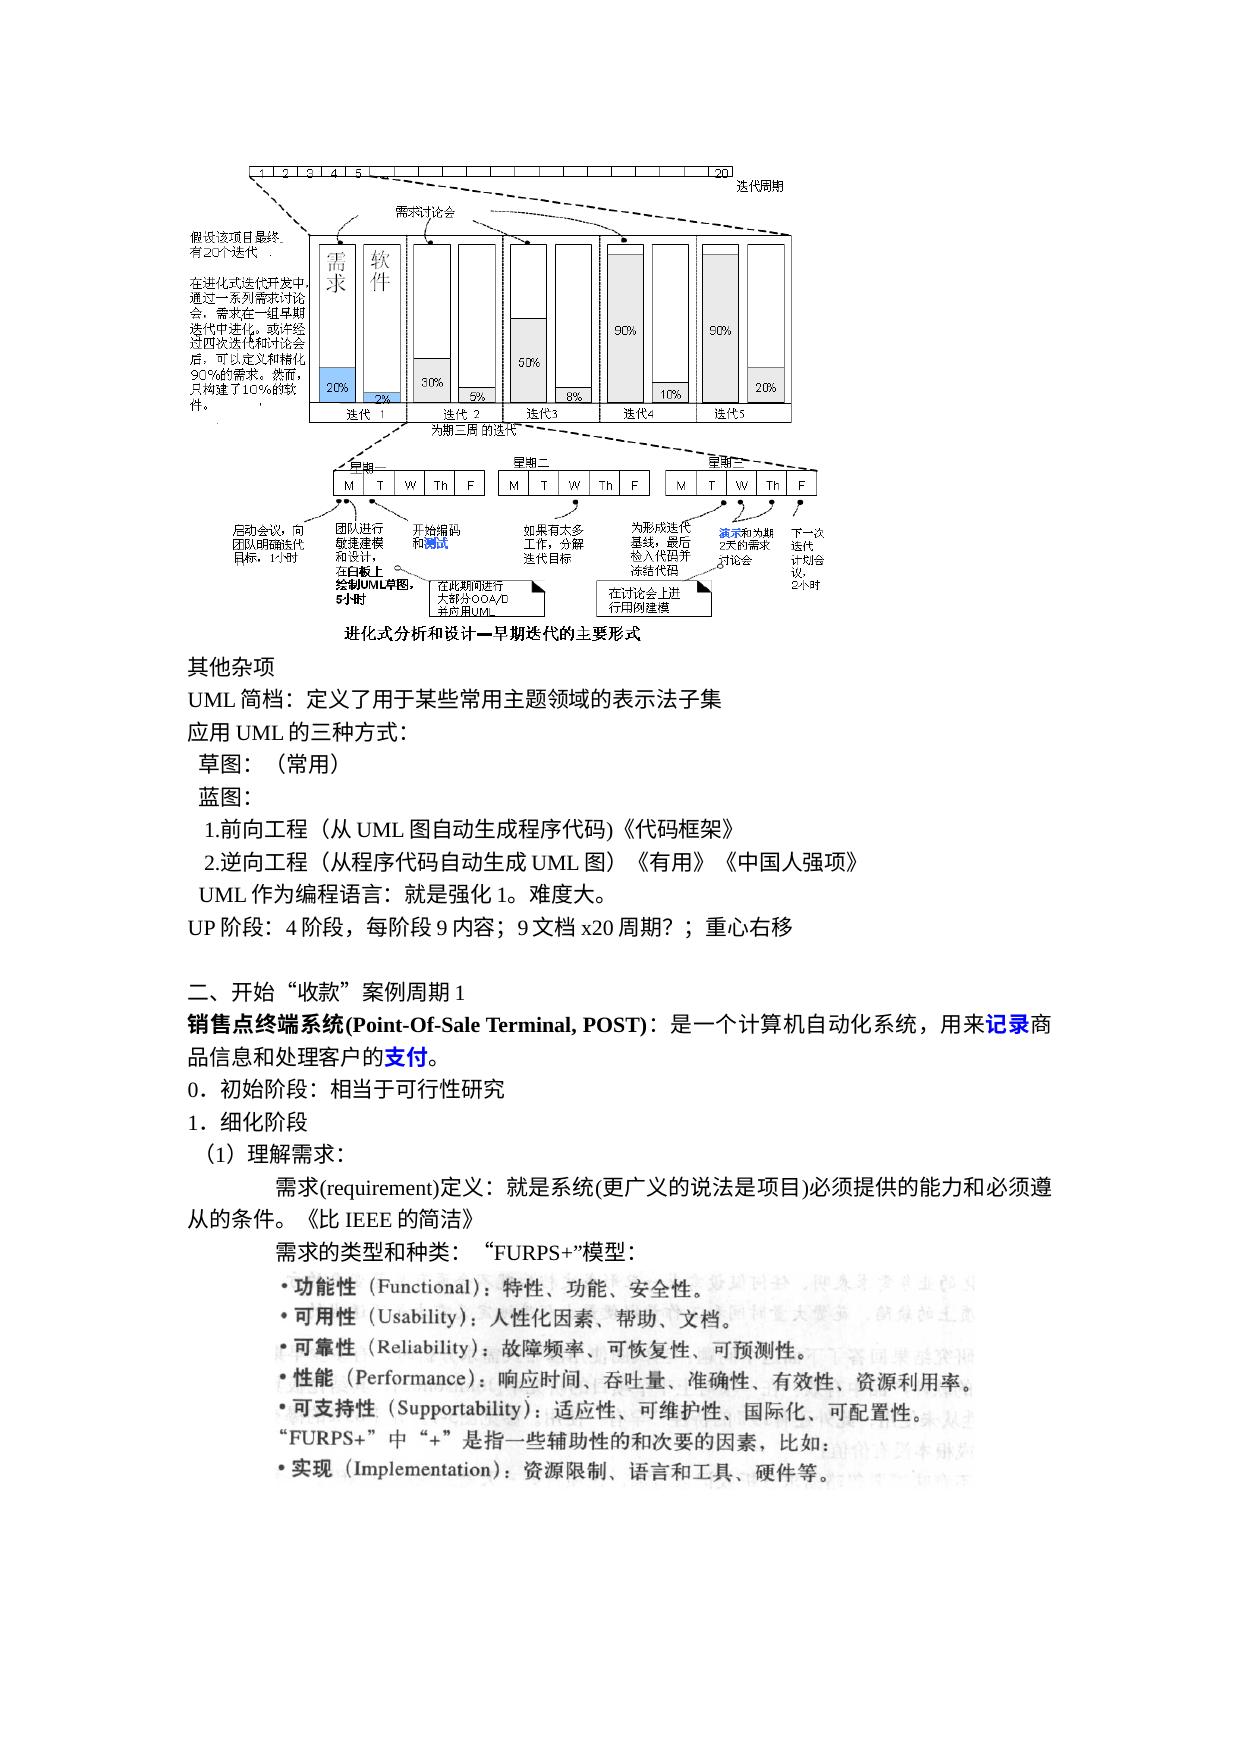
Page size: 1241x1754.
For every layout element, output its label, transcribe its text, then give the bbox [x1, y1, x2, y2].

text 需求的类型和种类：“FURPS+”模型： [187, 1234, 1053, 1267]
text 1．细化阶段 [187, 1104, 1053, 1137]
text 销售点终端系统(Point-Of-Sale Terminal, POST)：是一个计算机自动化系统，用来记录商品信息和处理客户的支付。 [187, 1007, 1053, 1072]
text UP阶段：4阶段，每阶段9内容；9文档x20周期？；重心右移 [187, 909, 1053, 942]
text 其他杂项 [187, 649, 1053, 682]
text 应用UML的三种方式： [187, 714, 1053, 747]
text 2.逆向工程（从程序代码自动生成UML图）《有用》《中国人强项》 [187, 844, 1053, 877]
text 蓝图： [187, 779, 1053, 812]
text 1.前向工程（从UML图自动生成程序代码)《代码框架》 [187, 812, 1053, 844]
text 需求(requirement)定义：就是系统(更广义的说法是项目)必须提供的能力和必须遵从的条件。《比IEEE的简洁》 [187, 1169, 1053, 1234]
picture [275, 1271, 976, 1490]
text 草图：（常用） [187, 747, 1053, 779]
text （1）理解需求： [187, 1137, 1053, 1169]
text UML简档：定义了用于某些常用主题领域的表示法子集 [187, 682, 1053, 714]
picture [187, 162, 829, 643]
text UML作为编程语言：就是强化1。难度大。 [187, 877, 1053, 909]
text 二、开始“收款”案例周期1 [187, 974, 1053, 1007]
text 0．初始阶段：相当于可行性研究 [187, 1072, 1053, 1104]
